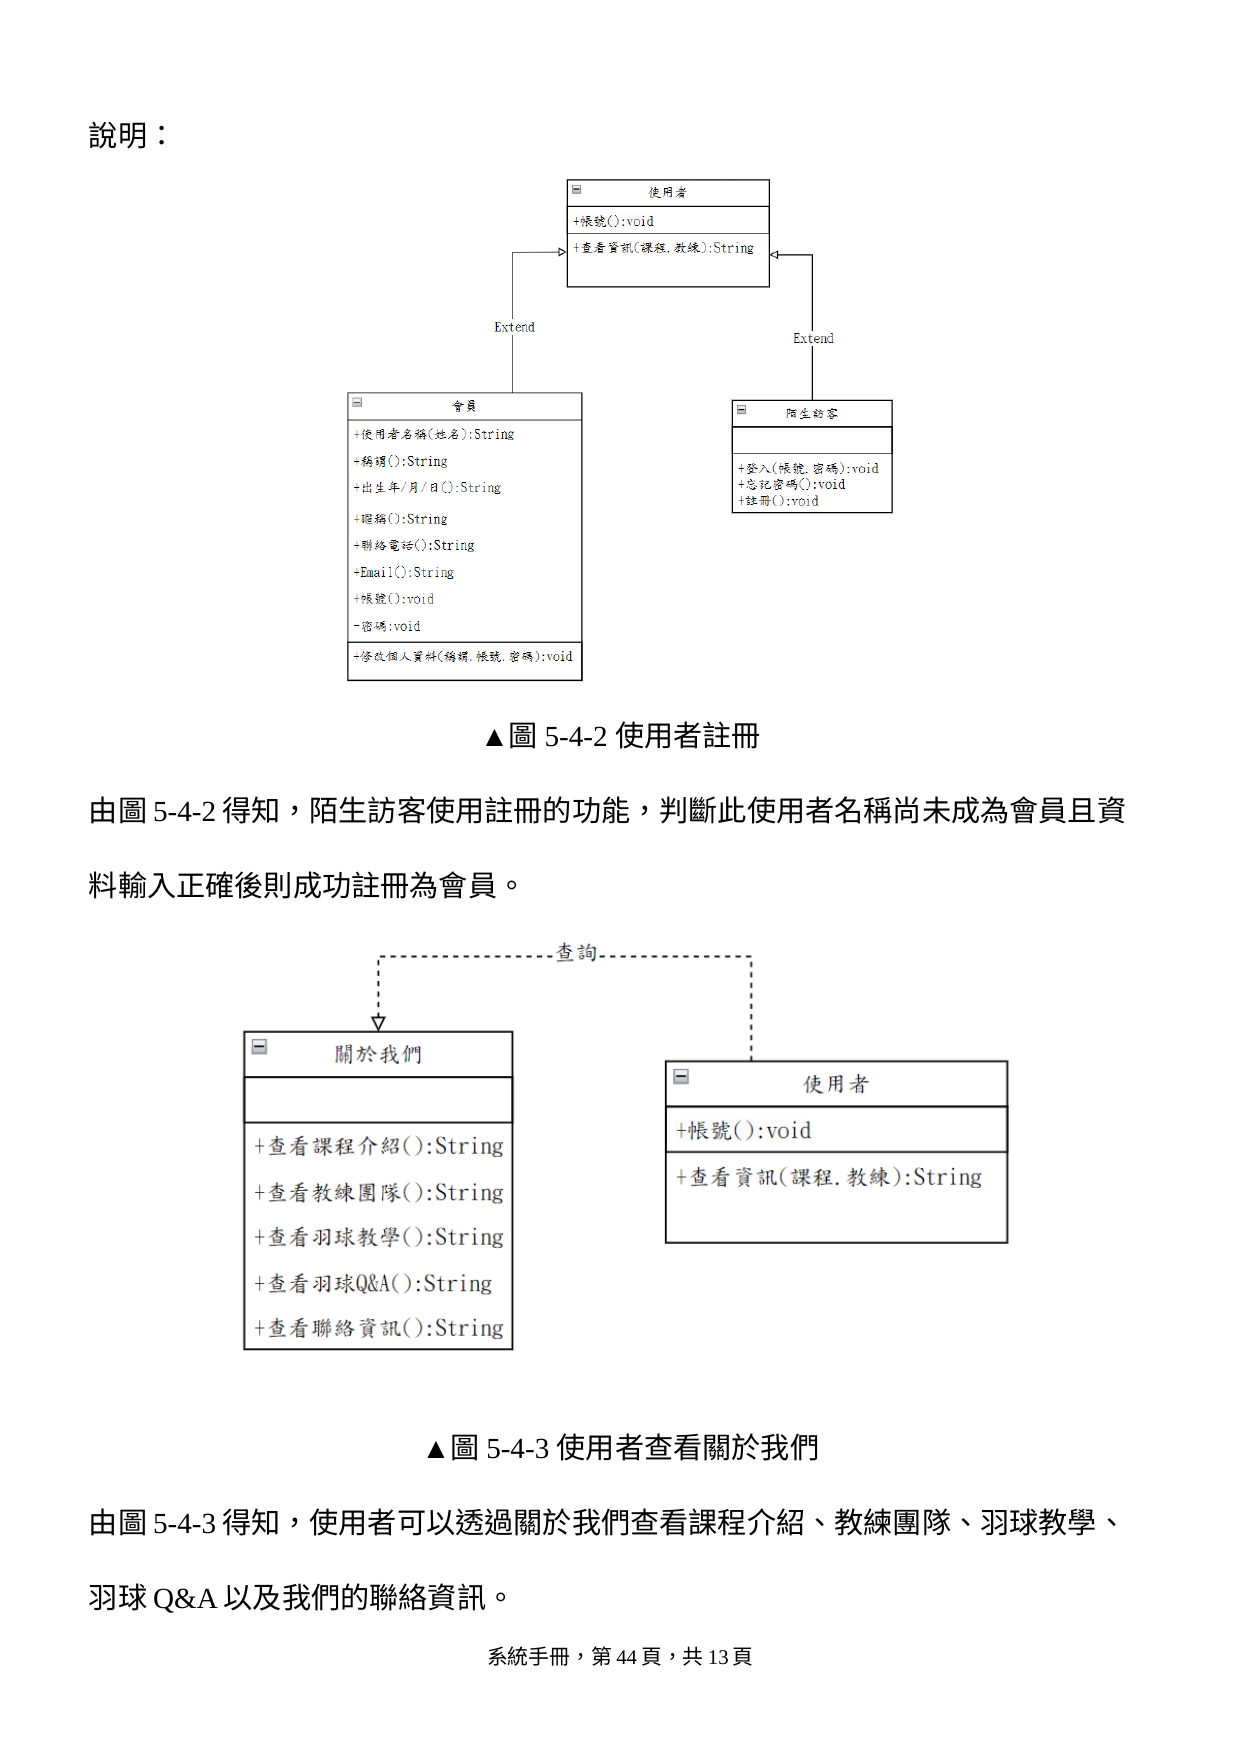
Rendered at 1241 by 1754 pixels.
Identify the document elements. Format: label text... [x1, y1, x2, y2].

text 由圖5-4-3得知，使用者可以透過關於我們查看課程介紹、教練團隊、羽球教學、羽球Q&A以及我們的聯絡資訊。 [89, 1483, 1152, 1633]
text ▲圖 5-4-2 使用者註冊 [89, 696, 1152, 771]
picture [337, 170, 903, 690]
picture [223, 920, 1017, 1373]
text 由圖5-4-2得知，陌生訪客使用註冊的功能，判斷此使用者名稱尚未成為會員且資料輸入正確後則成功註冊為會員。 [89, 771, 1152, 921]
text 說明： [89, 96, 1152, 171]
text ▲圖 5-4-3 使用者查看關於我們 [89, 1408, 1152, 1483]
